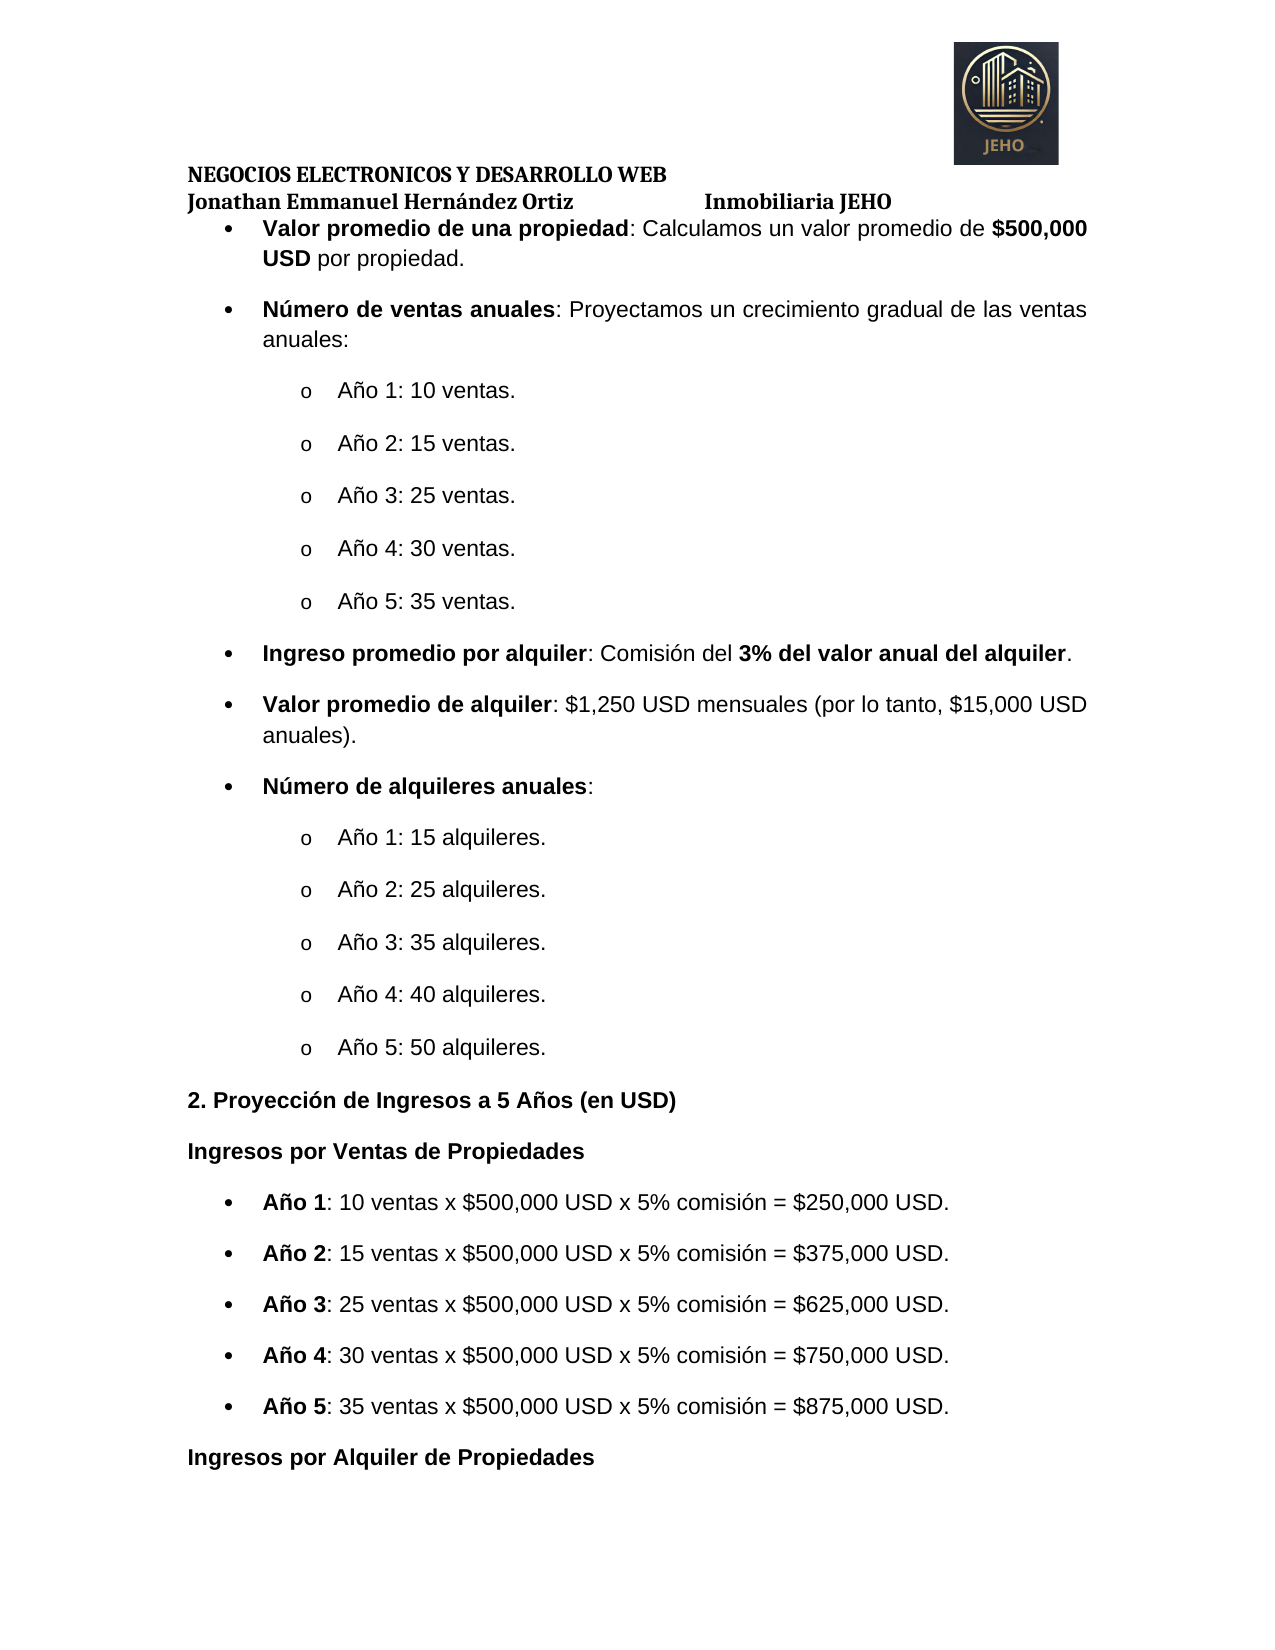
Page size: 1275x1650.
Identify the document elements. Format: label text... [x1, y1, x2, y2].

picture [953, 42, 1059, 165]
list Año 2: 25 alquileres. [300, 876, 1087, 904]
list Valor promedio de una propiedad: Calculamos un valor promedio de $500,000 USD por propiedad. [225, 215, 1087, 271]
list Valor promedio de alquiler: $1,250 USD mensuales (por lo tanto, $15,000 USD anuales). [225, 691, 1087, 748]
text Ingresos por Alquiler de Propiedades [187, 1444, 1087, 1470]
list Número de alquileres anuales: [225, 773, 1087, 799]
list Año 5: 50 alquileres. [300, 1034, 1087, 1062]
list Número de ventas anuales: Proyectamos un crecimiento gradual de las ventas anuales: [225, 296, 1087, 353]
list Año 3: 25 ventas. [300, 482, 1087, 510]
list Año 2: 15 ventas x $500,000 USD x 5% comisión = $375,000 USD. [225, 1240, 1087, 1266]
list Año 5: 35 ventas x $500,000 USD x 5% comisión = $875,000 USD. [225, 1393, 1087, 1419]
list Ingreso promedio por alquiler: Comisión del 3% del valor anual del alquiler. [225, 640, 1087, 667]
list Año 3: 35 alquileres. [300, 929, 1087, 957]
list Año 1: 15 alquileres. [300, 824, 1087, 851]
list Año 4: 30 ventas x $500,000 USD x 5% comisión = $750,000 USD. [225, 1342, 1087, 1368]
text 2. Proyección de Ingresos a 5 Años (en USD) [187, 1087, 1087, 1113]
list Año 4: 30 ventas. [300, 535, 1087, 563]
list Año 5: 35 ventas. [300, 588, 1087, 615]
list Año 2: 15 ventas. [300, 430, 1087, 458]
text Ingresos por Ventas de Propiedades [187, 1138, 1087, 1164]
list Año 1: 10 ventas x $500,000 USD x 5% comisión = $250,000 USD. [225, 1189, 1087, 1215]
list Año 3: 25 ventas x $500,000 USD x 5% comisión = $625,000 USD. [225, 1291, 1087, 1317]
list Año 4: 40 alquileres. [300, 981, 1087, 1009]
list Año 1: 10 ventas. [300, 377, 1087, 405]
